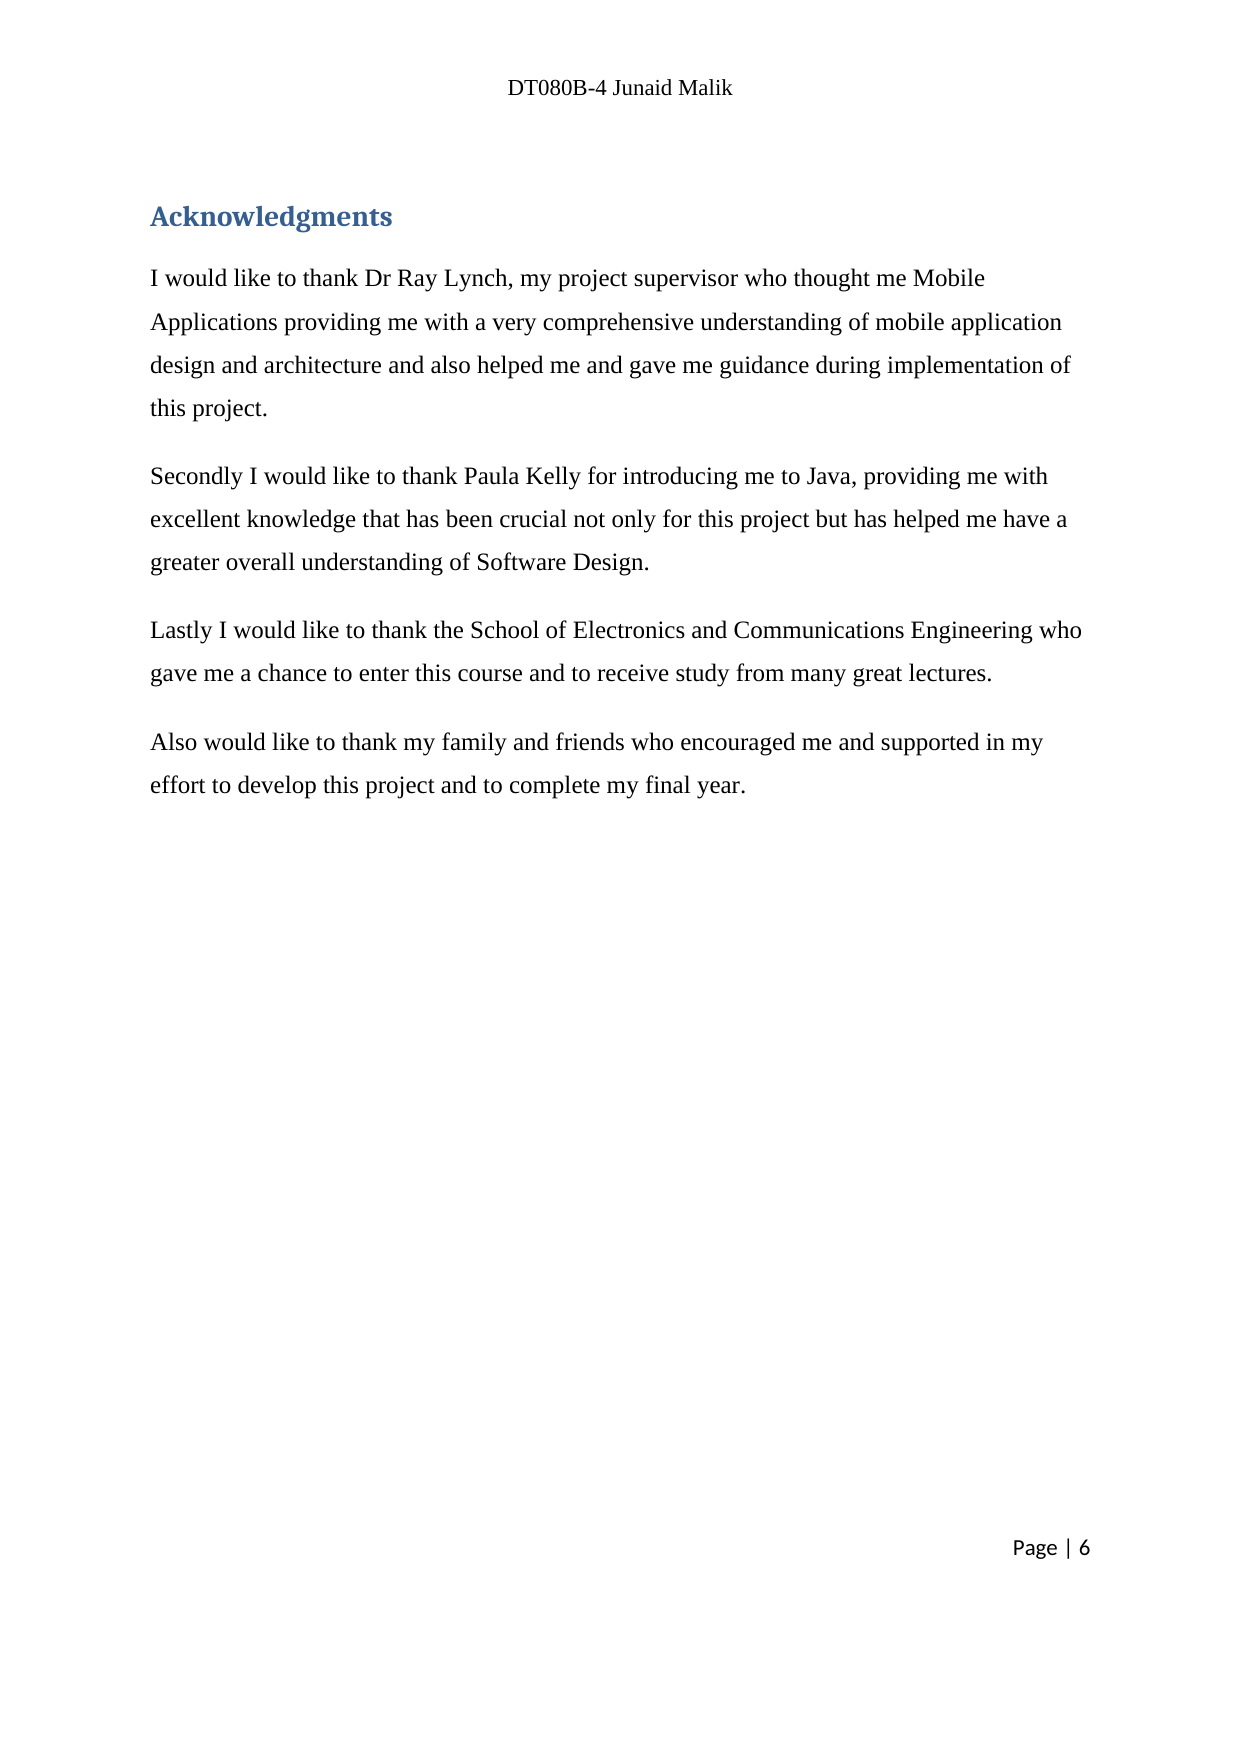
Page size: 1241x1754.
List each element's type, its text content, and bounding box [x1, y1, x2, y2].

subtitle Acknowledgments [150, 200, 1090, 233]
text Secondly I would like to thank Paula Kelly for introducing me to Java, providing me with excellent knowledge that has been crucial not only for this project but has helped me have a greater overall understanding of Software Design. [150, 461, 1090, 576]
text Also would like to thank my family and friends who encouraged me and supported in my effort to develop this project and to complete my final year. [150, 727, 1090, 798]
text Lastly I would like to thank the School of Electronics and Communications Engineering who gave me a chance to enter this course and to receive study from many great lectures. [150, 615, 1090, 687]
text I would like to thank Dr Ray Lynch, my project supervisor who thought me Mobile Applications providing me with a very comprehensive understanding of mobile application design and architecture and also helped me and gave me guidance during implementation of this project. [150, 263, 1090, 422]
